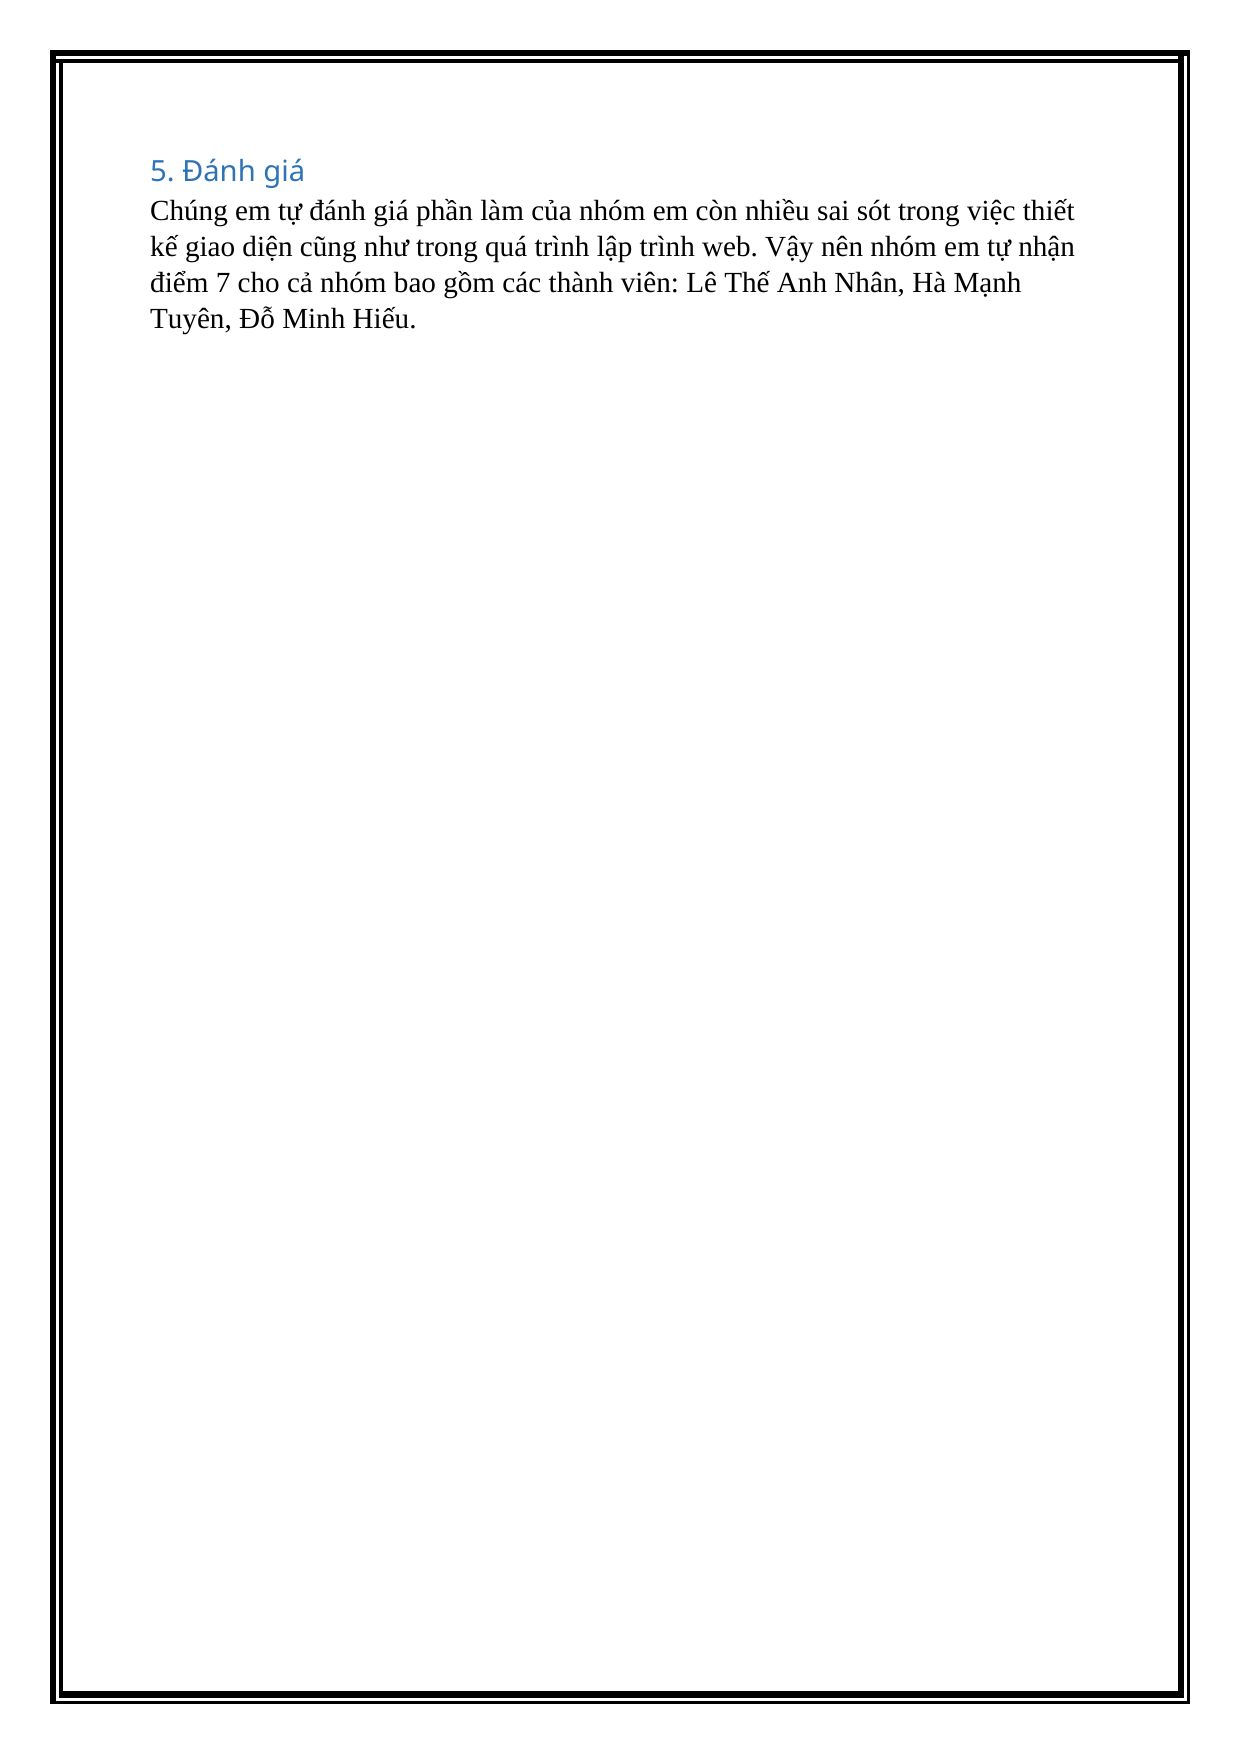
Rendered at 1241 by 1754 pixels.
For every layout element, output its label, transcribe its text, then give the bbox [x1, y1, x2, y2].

text Chúng em tự đánh giá phần làm của nhóm em còn nhiều sai sót trong việc thiết kế giao diện cũng như trong quá trình lập trình web. Vậy nên nhóm em tự nhận điểm 7 cho cả nhóm bao gồm các thành viên: Lê Thế Anh Nhân, Hà Mạnh Tuyên, Đỗ Minh Hiếu. [150, 193, 1090, 335]
subtitle 5. Đánh giá [150, 150, 1090, 190]
